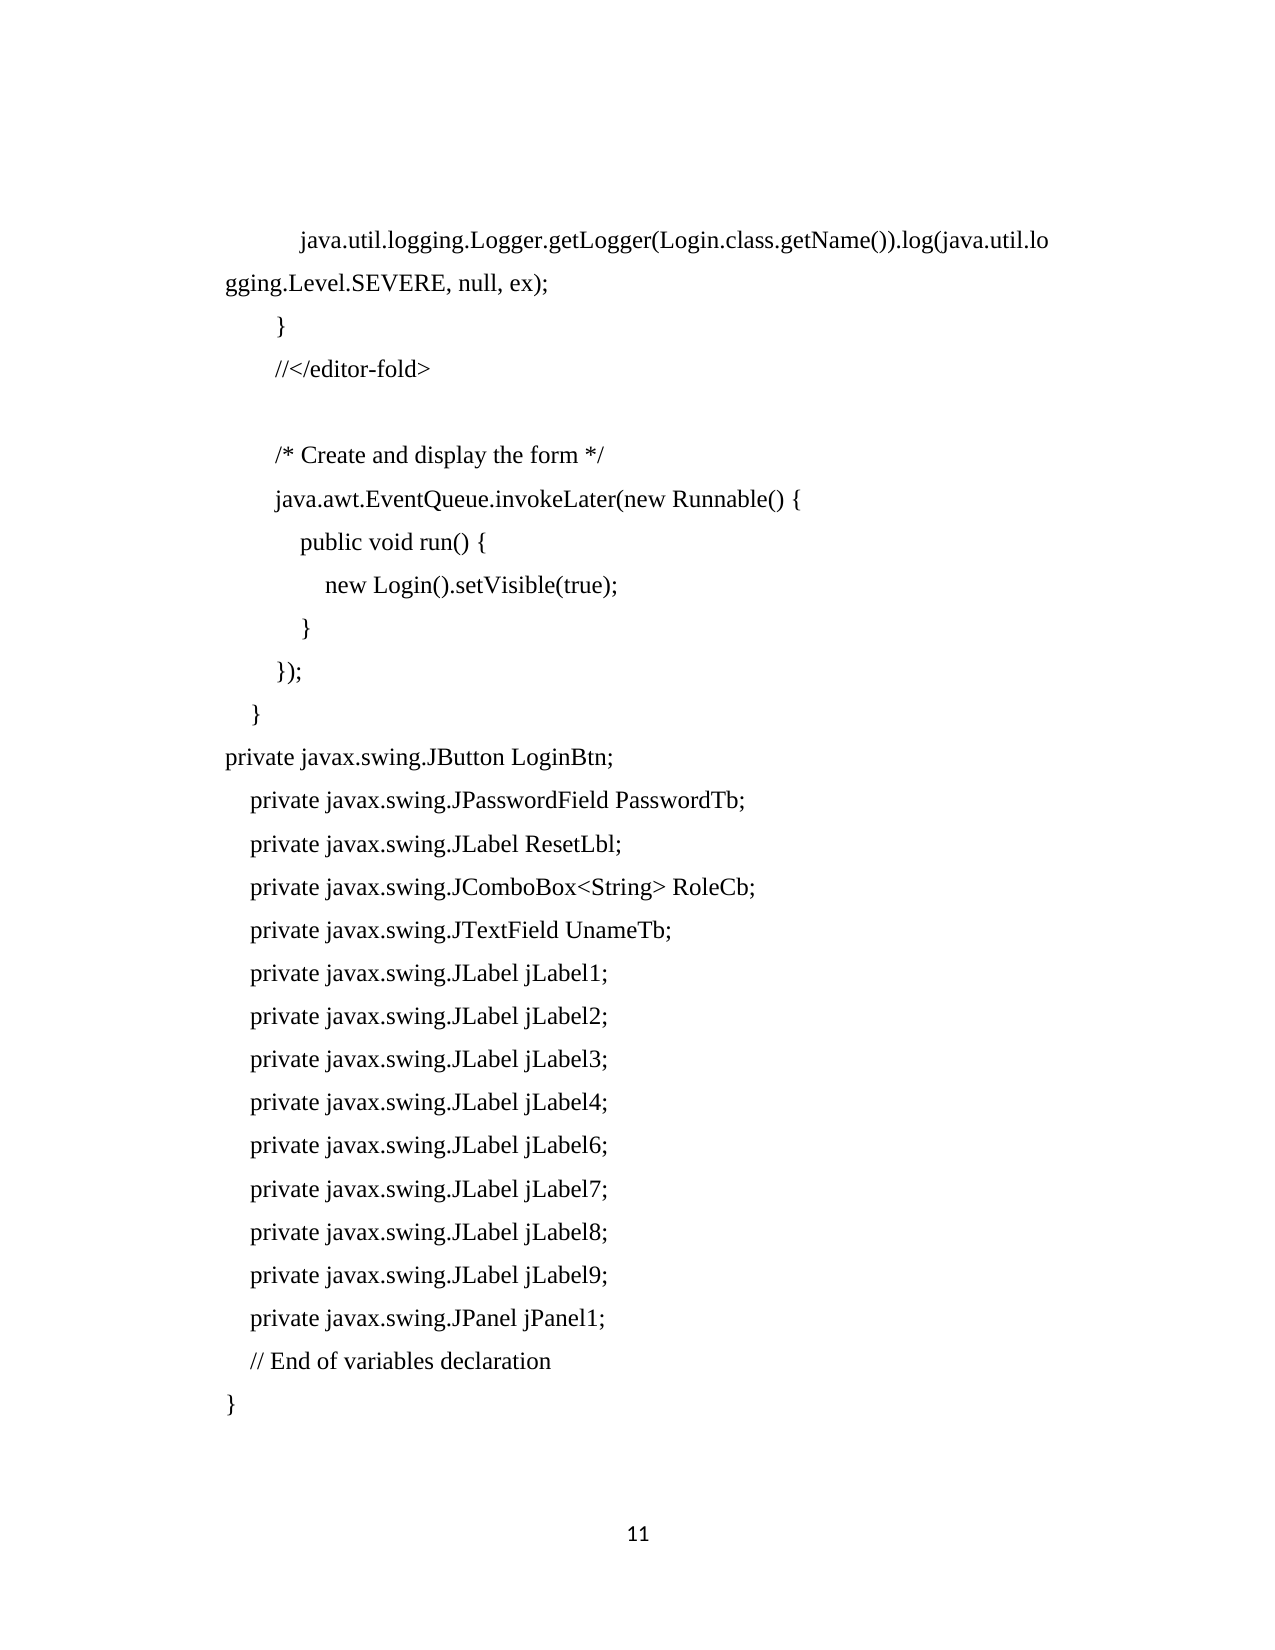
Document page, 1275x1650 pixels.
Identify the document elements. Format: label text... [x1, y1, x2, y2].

text } [225, 311, 1050, 340]
text } [225, 613, 1050, 642]
text private javax.swing.JLabel jLabel7; [225, 1174, 1050, 1202]
text new Login().setVisible(true); [225, 570, 1050, 599]
text /* Create and display the form */ [225, 441, 1050, 469]
text } [225, 1389, 1050, 1418]
text private javax.swing.JPasswordField PasswordTb; [225, 786, 1050, 814]
text private javax.swing.JLabel jLabel6; [225, 1131, 1050, 1159]
text // End of variables declaration [225, 1346, 1050, 1375]
text private javax.swing.JLabel jLabel1; [225, 958, 1050, 987]
text public void run() { [225, 527, 1050, 556]
text private javax.swing.JComboBox<String> RoleCb; [225, 872, 1050, 901]
text java.awt.EventQueue.invokeLater(new Runnable() { [225, 484, 1050, 512]
text private javax.swing.JLabel jLabel3; [225, 1044, 1050, 1073]
text //</editor-fold> [225, 354, 1050, 383]
text private javax.swing.JButton LoginBtn; [225, 742, 1050, 771]
text }); [225, 656, 1050, 685]
text private javax.swing.JTextField UnameTb; [225, 915, 1050, 944]
text private javax.swing.JLabel ResetLbl; [225, 829, 1050, 857]
text private javax.swing.JLabel jLabel8; [225, 1217, 1050, 1246]
text private javax.swing.JPanel jPanel1; [225, 1303, 1050, 1332]
text private javax.swing.JLabel jLabel9; [225, 1260, 1050, 1289]
text private javax.swing.JLabel jLabel4; [225, 1087, 1050, 1116]
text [225, 225, 1050, 297]
text private javax.swing.JLabel jLabel2; [225, 1001, 1050, 1030]
text } [225, 699, 1050, 728]
